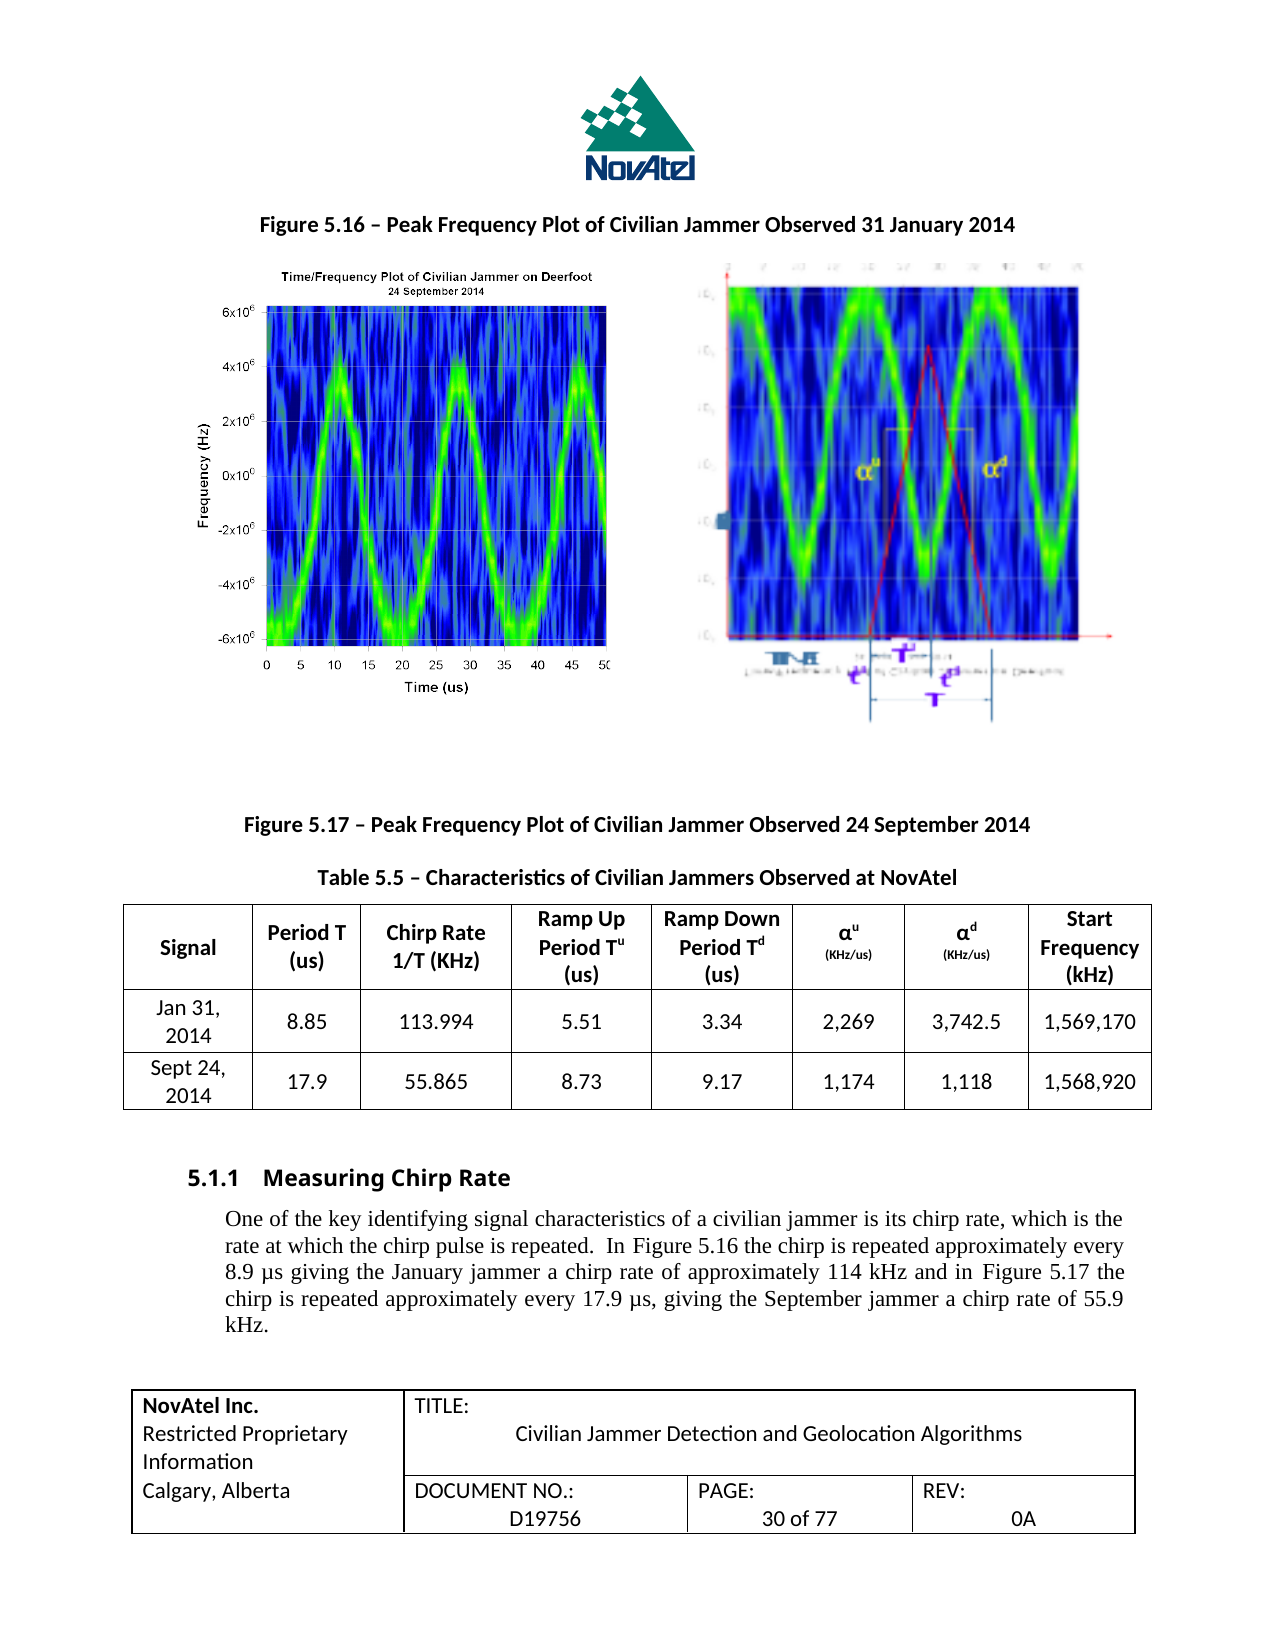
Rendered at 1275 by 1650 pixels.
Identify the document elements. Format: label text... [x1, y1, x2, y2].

table_cell 1,568,920 [1029, 1053, 1151, 1109]
table_cell Sept 24, 2014 [124, 1053, 252, 1109]
table_cell 1,174 [793, 1053, 904, 1109]
table_cell 3,742.5 [905, 990, 1028, 1052]
table_header [139, 263, 656, 810]
text Figure 5.17 – Peak Frequency Plot of Civilian Jammer Observed 24 September 2014 [150, 810, 1125, 838]
table_cell 8.85 [253, 990, 360, 1052]
table_header Start Frequency (kHz) [1029, 905, 1151, 989]
table_header αd (KHz/us) [905, 905, 1028, 989]
table_cell 9.17 [652, 1053, 792, 1109]
text Figure 5.16 – Peak Frequency Plot of Civilian Jammer Observed 31 January 2014 [150, 210, 1125, 238]
text Table 5.5 – Characteristics of Civilian Jammers Observed at NovAtel [150, 863, 1125, 891]
table_cell 1,569,170 [1029, 990, 1151, 1052]
table_cell 2,269 [793, 990, 904, 1052]
table_cell 5.51 [512, 990, 651, 1052]
table_header αu (KHz/us) [793, 905, 904, 989]
table_header Period T (us) [253, 905, 360, 989]
table_cell 8.73 [512, 1053, 651, 1109]
table_cell 1,118 [905, 1053, 1028, 1109]
table_cell 55.865 [361, 1053, 511, 1109]
table_header Signal [124, 905, 252, 989]
subtitle Measuring Chirp Rate [187, 1162, 1125, 1193]
table_header Chirp Rate 1/T (KHz) [361, 905, 511, 989]
table_header Ramp Up Period Tu (us) [512, 905, 651, 989]
text One of the key identifying signal characteristics of a civilian jammer is its chirp rate, which is the rate at which the chirp pulse is repeated. In Figure 5 .16 the chirp is repeated approximately every 8.9 µs giving the January jammer a chirp rate of approximately 114 kHz and in Figure 5 .17 the chirp is repeated approximately every 17.9 µs, giving the September jammer a chirp rate of 55.9 kHz. [225, 1206, 1125, 1337]
table_cell 17.9 [253, 1053, 360, 1109]
picture [184, 263, 611, 695]
table_header Ramp Down Period Td (us) [652, 905, 792, 989]
table_cell 3.34 [652, 990, 792, 1052]
table_header [656, 263, 1172, 810]
table_cell 113.994 [361, 990, 511, 1052]
table_cell Jan 31, 2014 [124, 990, 252, 1052]
